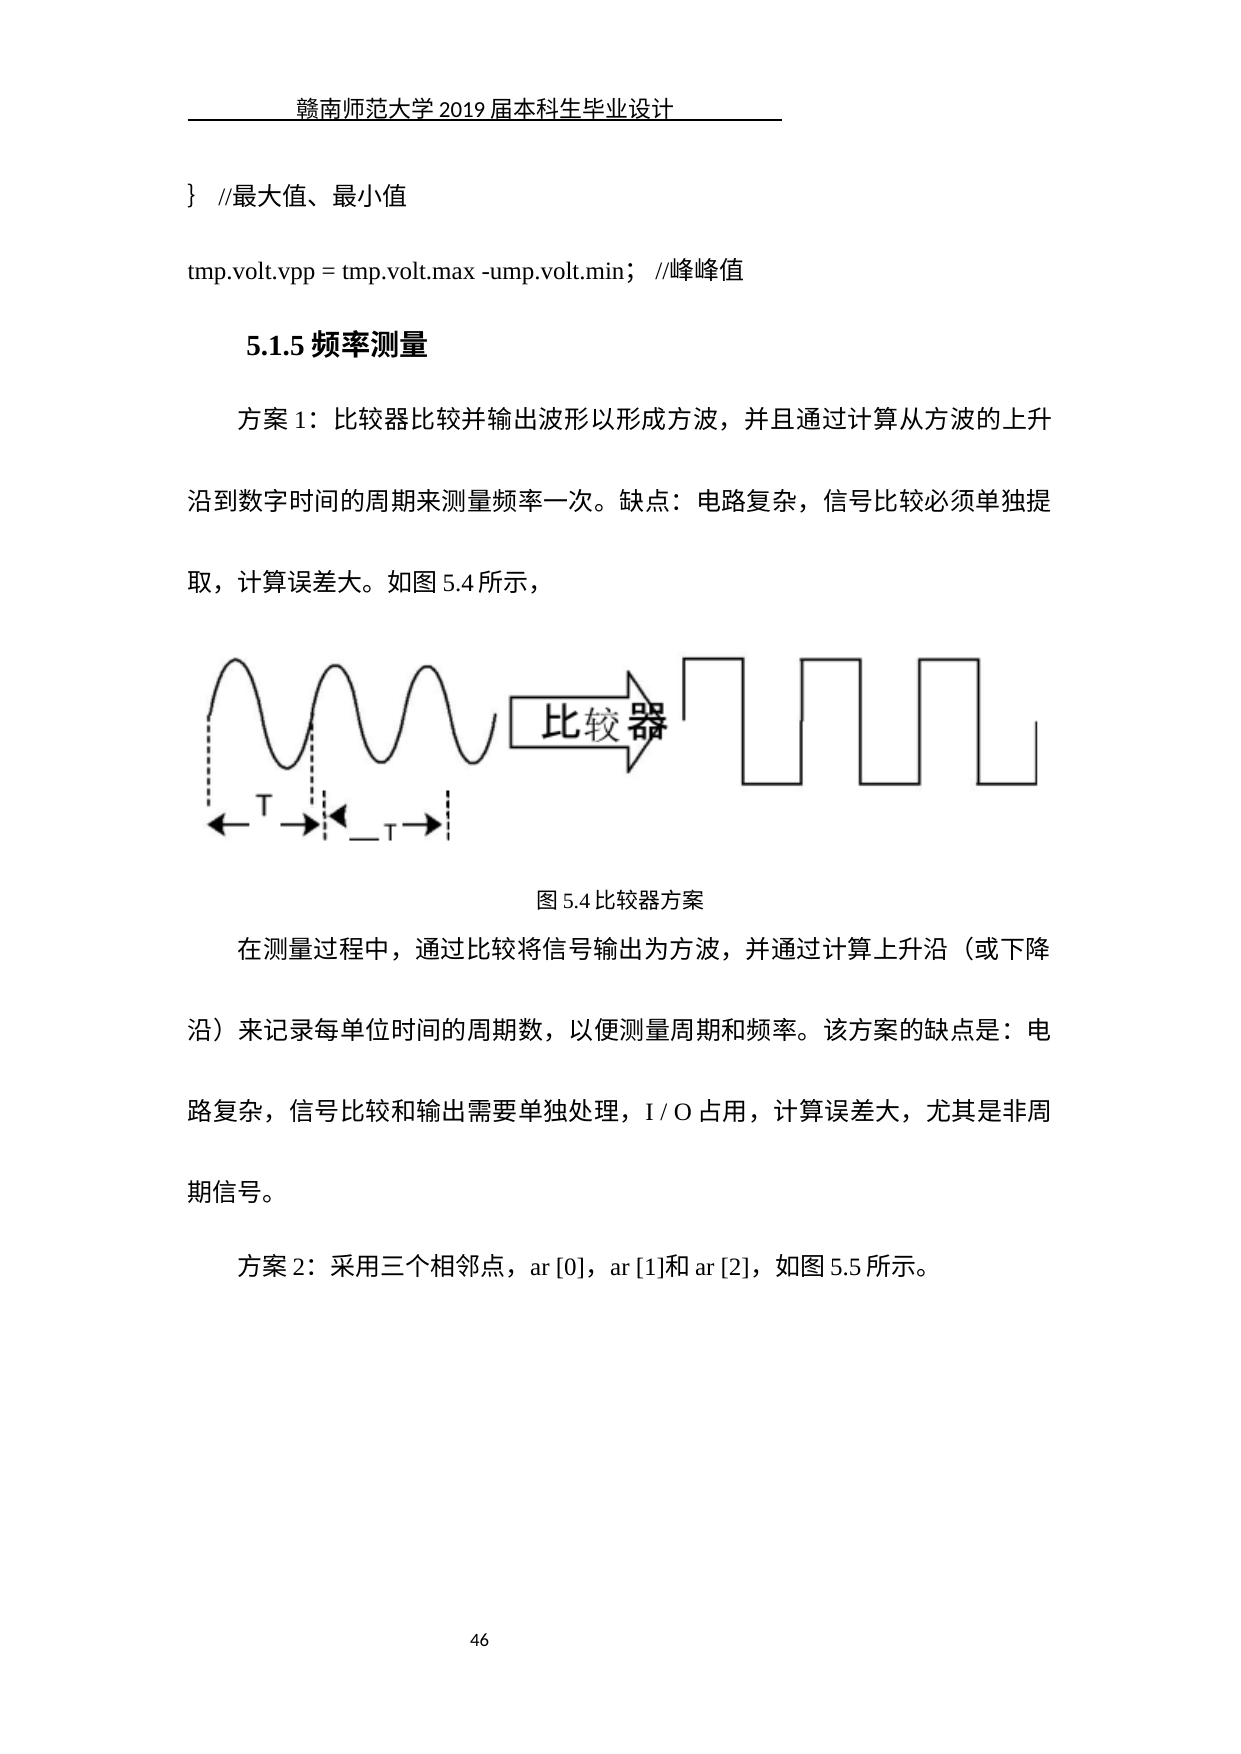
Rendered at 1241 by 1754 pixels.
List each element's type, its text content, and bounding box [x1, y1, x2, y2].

text 在测量过程中，通过比较将信号输出为方波，并通过计算上升沿（或下降沿）来记录每单位时间的周期数，以便测量周期和频率。该方案的缺点是：电路复杂，信号比较和输出需要单独处理，I / O占用，计算误差大，尤其是非周期信号。 [187, 915, 1053, 1223]
text 方案2：采用三个相邻点，ar [0]，ar [1]和ar [2]，如图5.5所示。 [187, 1232, 1053, 1297]
picture [187, 622, 1053, 858]
text 方案1：比较器比较并输出波形以形成方波，并且通过计算从方波的上升沿到数字时间的周期来测量频率一次。缺点：电路复杂，信号比较必须单独提取，计算误差大。如图5.4所示， [187, 386, 1053, 613]
text ｝ //最大值、最小值 [187, 162, 1053, 227]
text 图5.4比较器方案 [187, 882, 1053, 915]
text 5.1.5 频率测量 [187, 310, 1053, 375]
text tmp.volt.vpp = tmp.volt.max -ump.volt.min； //峰峰值 [187, 236, 1053, 301]
